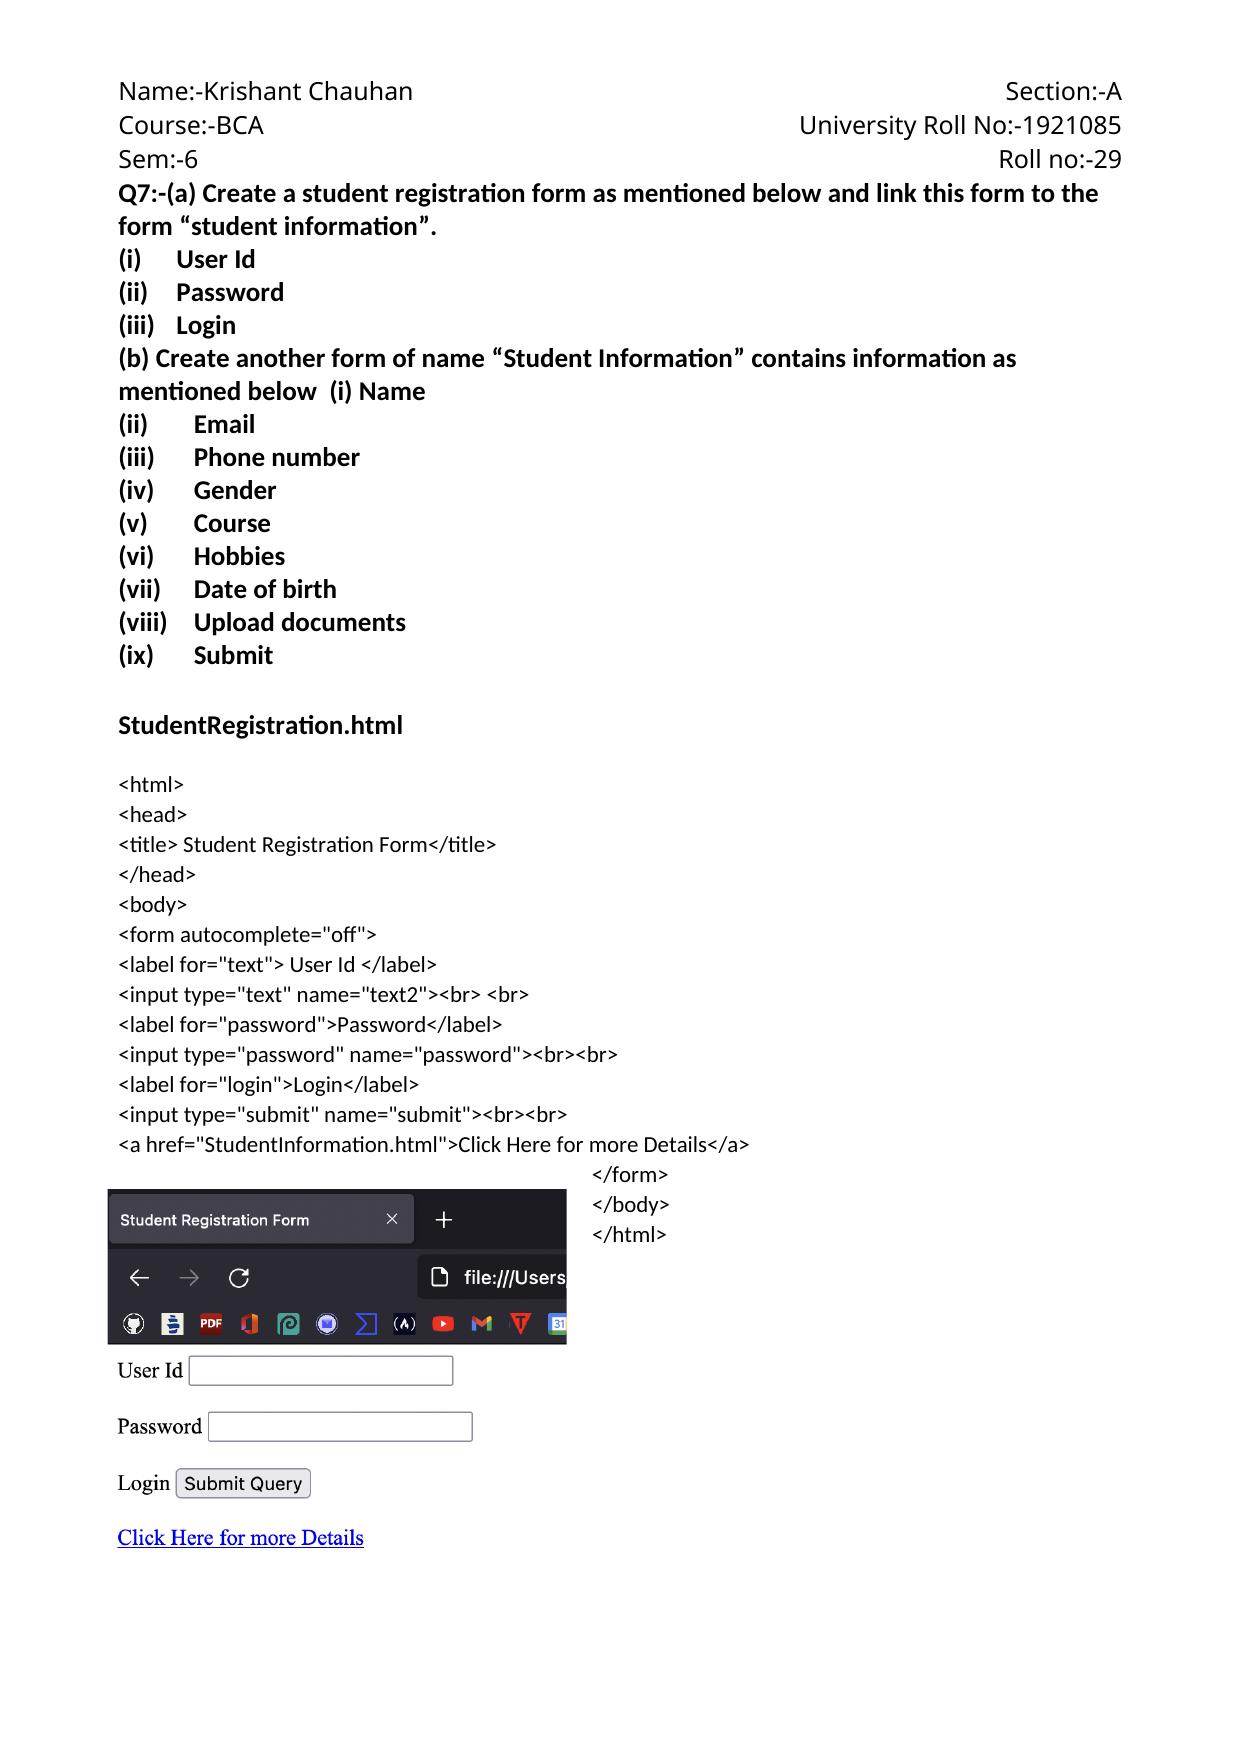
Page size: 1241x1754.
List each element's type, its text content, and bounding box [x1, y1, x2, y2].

text <body> [118, 891, 997, 919]
text </body> [567, 1191, 997, 1219]
subtitle Course [118, 506, 1122, 539]
subtitle Submit [118, 638, 1122, 671]
subtitle (b) Create another form of name “Student Information” contains information as mentioned below (i) Name [118, 341, 1122, 407]
subtitle User Id [118, 242, 1122, 275]
subtitle Password [118, 275, 1122, 308]
picture [106, 1189, 567, 1601]
subtitle Login [118, 308, 1122, 341]
text <form autocomplete="off"> [118, 921, 997, 949]
subtitle StudentRegistration.html [118, 708, 1122, 741]
subtitle Phone number [118, 440, 1122, 473]
subtitle Upload documents [118, 605, 1122, 638]
subtitle Q7:-(a) Create a student registration form as mentioned below and link this form to the form “student information”. [118, 176, 1122, 242]
text <input type="password" name="password"><br><br> [118, 1041, 997, 1069]
text <label for="text"> User Id </label> [118, 951, 997, 979]
text </head> [118, 861, 997, 889]
text <label for="password">Password</label> [118, 1011, 997, 1039]
subtitle Date of birth [118, 572, 1122, 605]
subtitle Hobbies [118, 539, 1122, 572]
text </form> [118, 1161, 997, 1189]
text <head> [118, 801, 997, 829]
subtitle Email [118, 407, 1122, 440]
text <input type="text" name="text2"><br> <br> [118, 981, 997, 1009]
text </html> [567, 1221, 997, 1249]
text <label for="login">Login</label> [118, 1071, 997, 1099]
text <a href="StudentInformation.html">Click Here for more Details</a> [118, 1131, 997, 1159]
text <title> Student Registration Form</title> [118, 831, 997, 859]
text <html> [118, 771, 997, 799]
text <input type="submit" name="submit"><br><br> [118, 1101, 997, 1129]
subtitle Gender [118, 473, 1122, 506]
